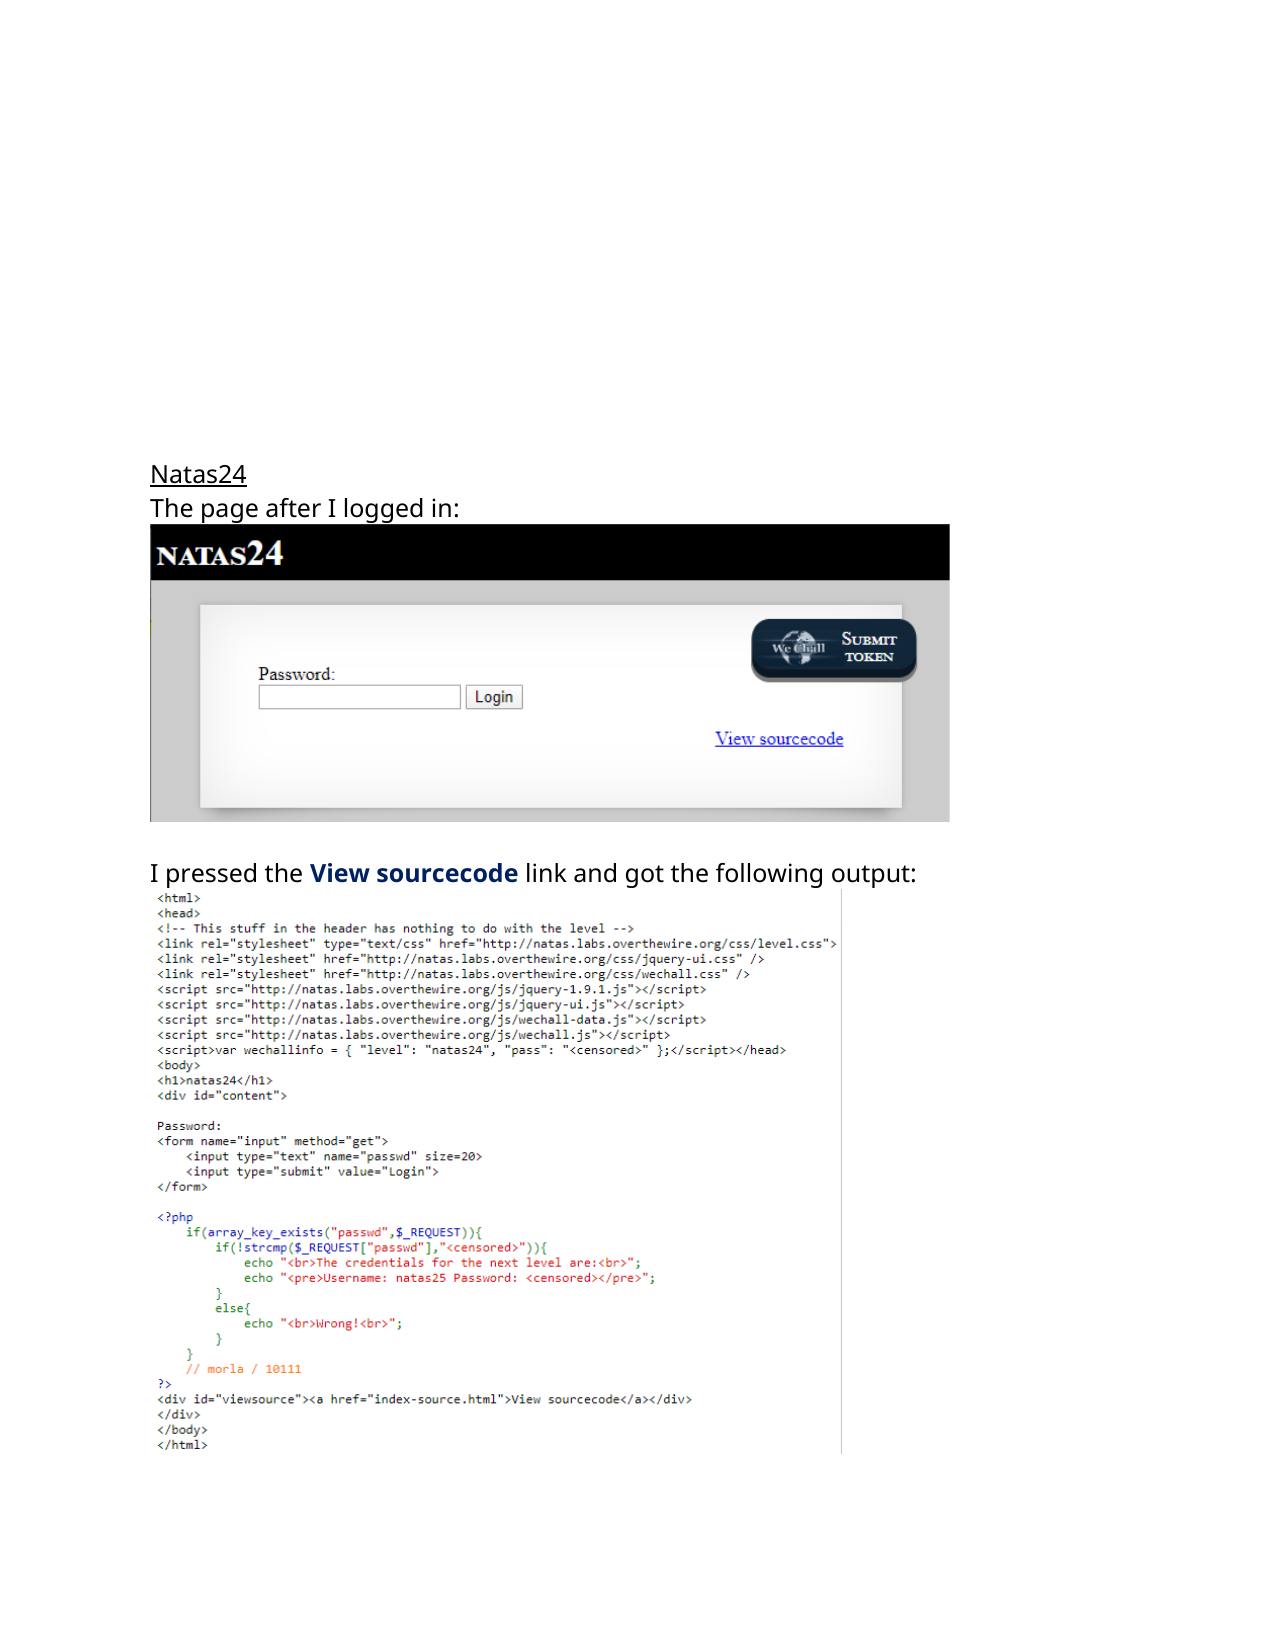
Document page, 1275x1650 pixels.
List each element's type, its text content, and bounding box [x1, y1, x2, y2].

text Natas24 [150, 457, 1125, 491]
picture [150, 889, 842, 1454]
text I pressed the View sourcecode link and got the following output: [150, 856, 1125, 890]
picture [150, 524, 950, 822]
text The page after I logged in: [150, 491, 1125, 525]
